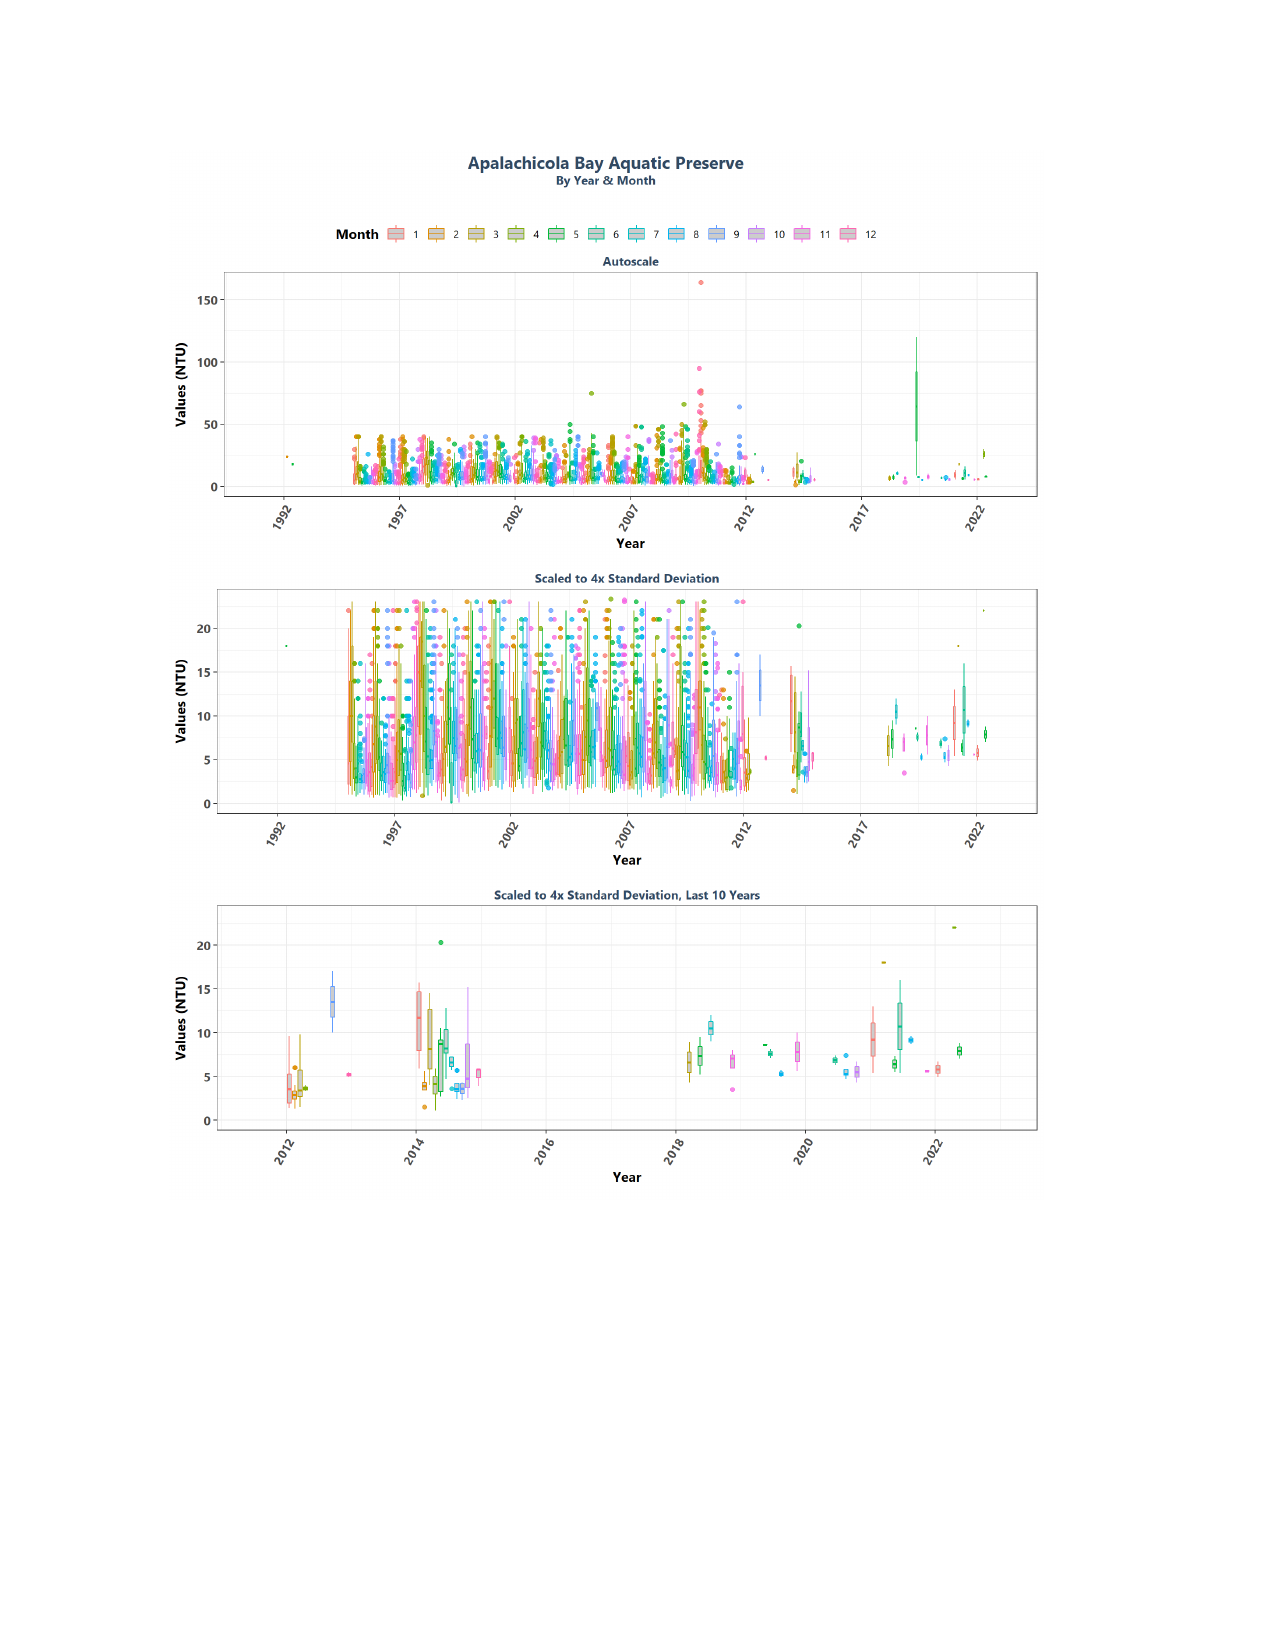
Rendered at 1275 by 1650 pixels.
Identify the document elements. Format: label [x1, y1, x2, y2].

picture [168, 150, 1044, 1200]
